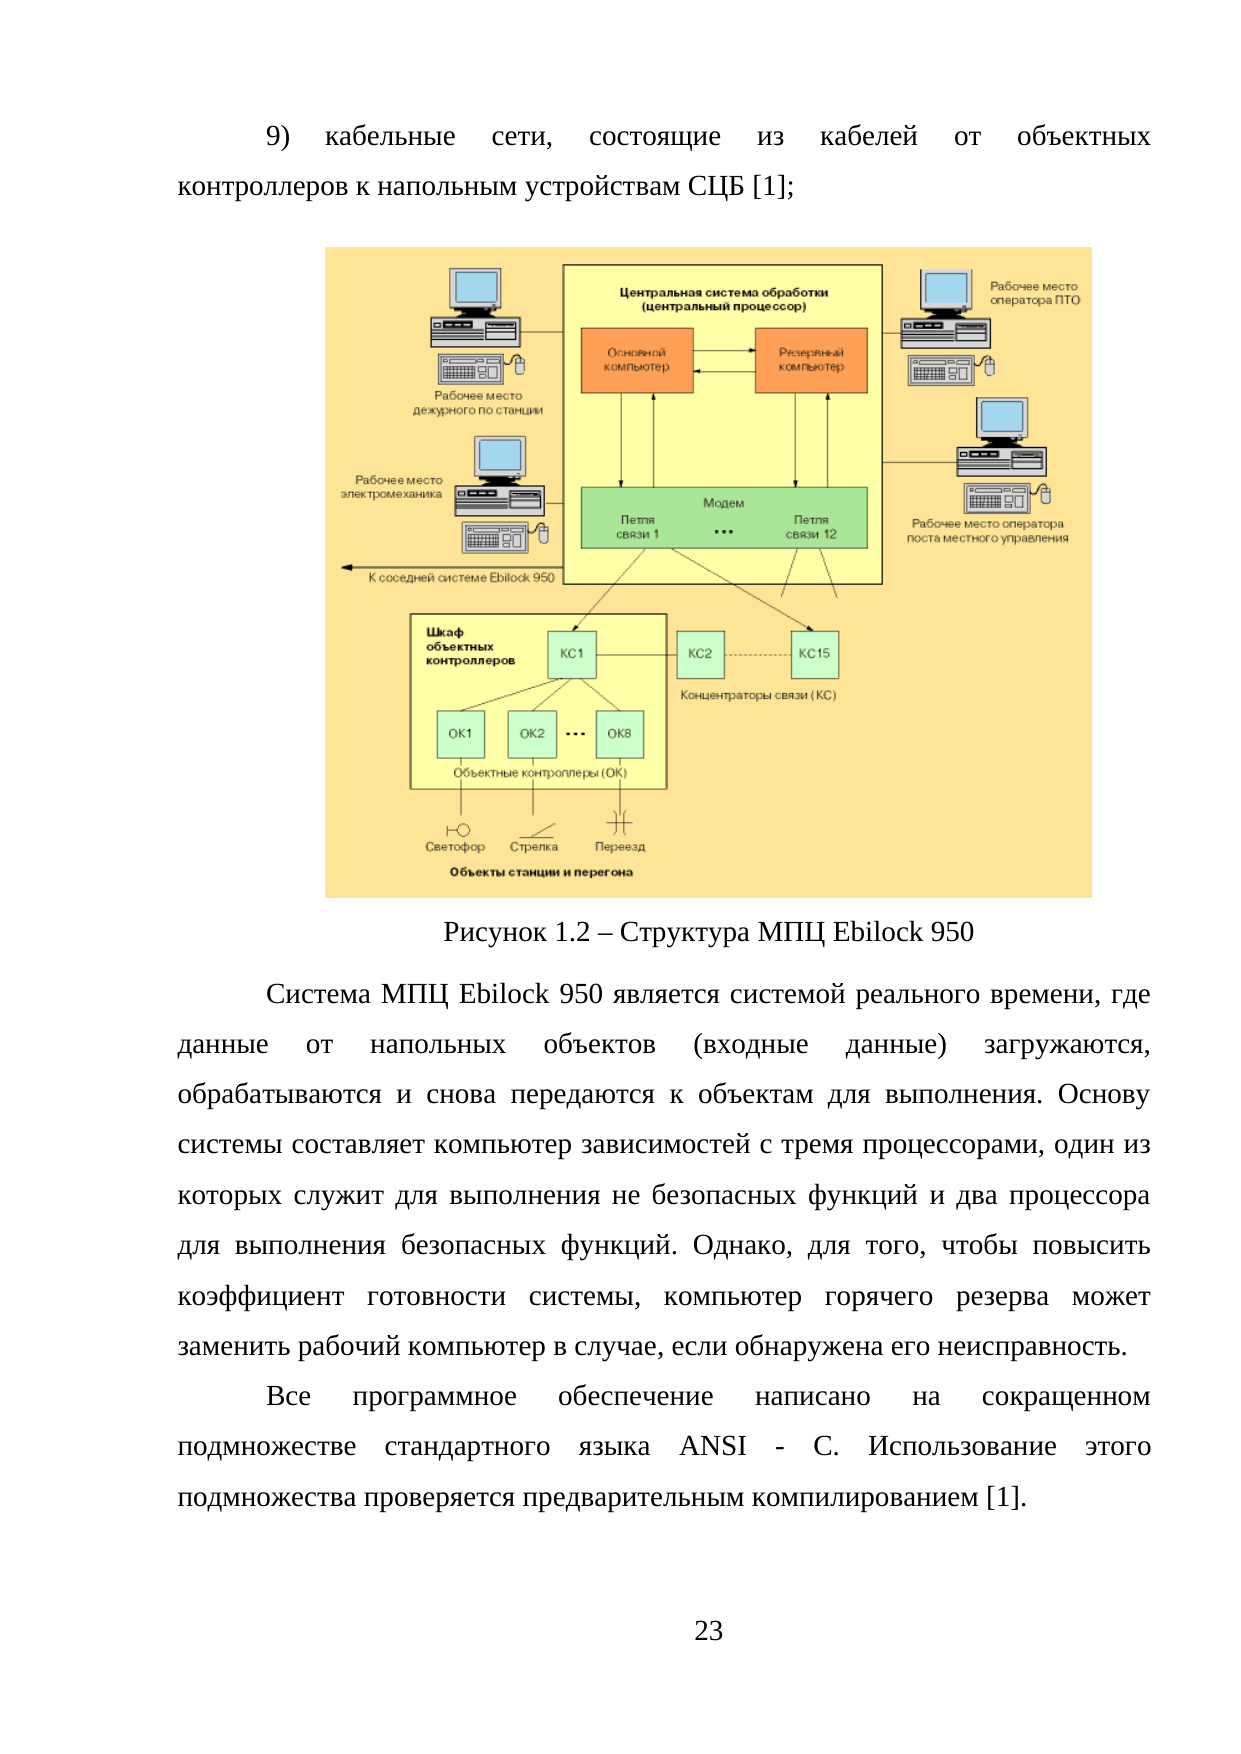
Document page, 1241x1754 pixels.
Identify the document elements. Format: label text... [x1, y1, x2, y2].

text Все программное обеспечение написано на сокращенном подмножестве стандартного языка ANSI - C. Использование этого подмножества проверяется предварительным компилированием [1]. [177, 1378, 1152, 1512]
text Рисунок 1.2 – Структура МПЦ Ebilock 950 [177, 914, 1152, 948]
list кабельные сети, состоящие из кабелей от объектных контроллеров к напольным устройствам СЦБ [1]; [177, 118, 1152, 202]
picture [325, 247, 1093, 898]
text Система МПЦ Ebilock 950 является системой реального времени, где данные от напольных объектов (входные данные) загружаются, обрабатываются и снова передаются к объектам для выполнения. Основу системы составляет компьютер зависимостей с тремя процессорами, один из которых служит для выполнения не безопасных функций и два процессора для выполнения безопасных функций. Однако, для того, чтобы повысить коэффициент готовности системы, компьютер горячего резерва может заменить рабочий компьютер в случае, если обнаружена его неисправность. [177, 976, 1152, 1361]
